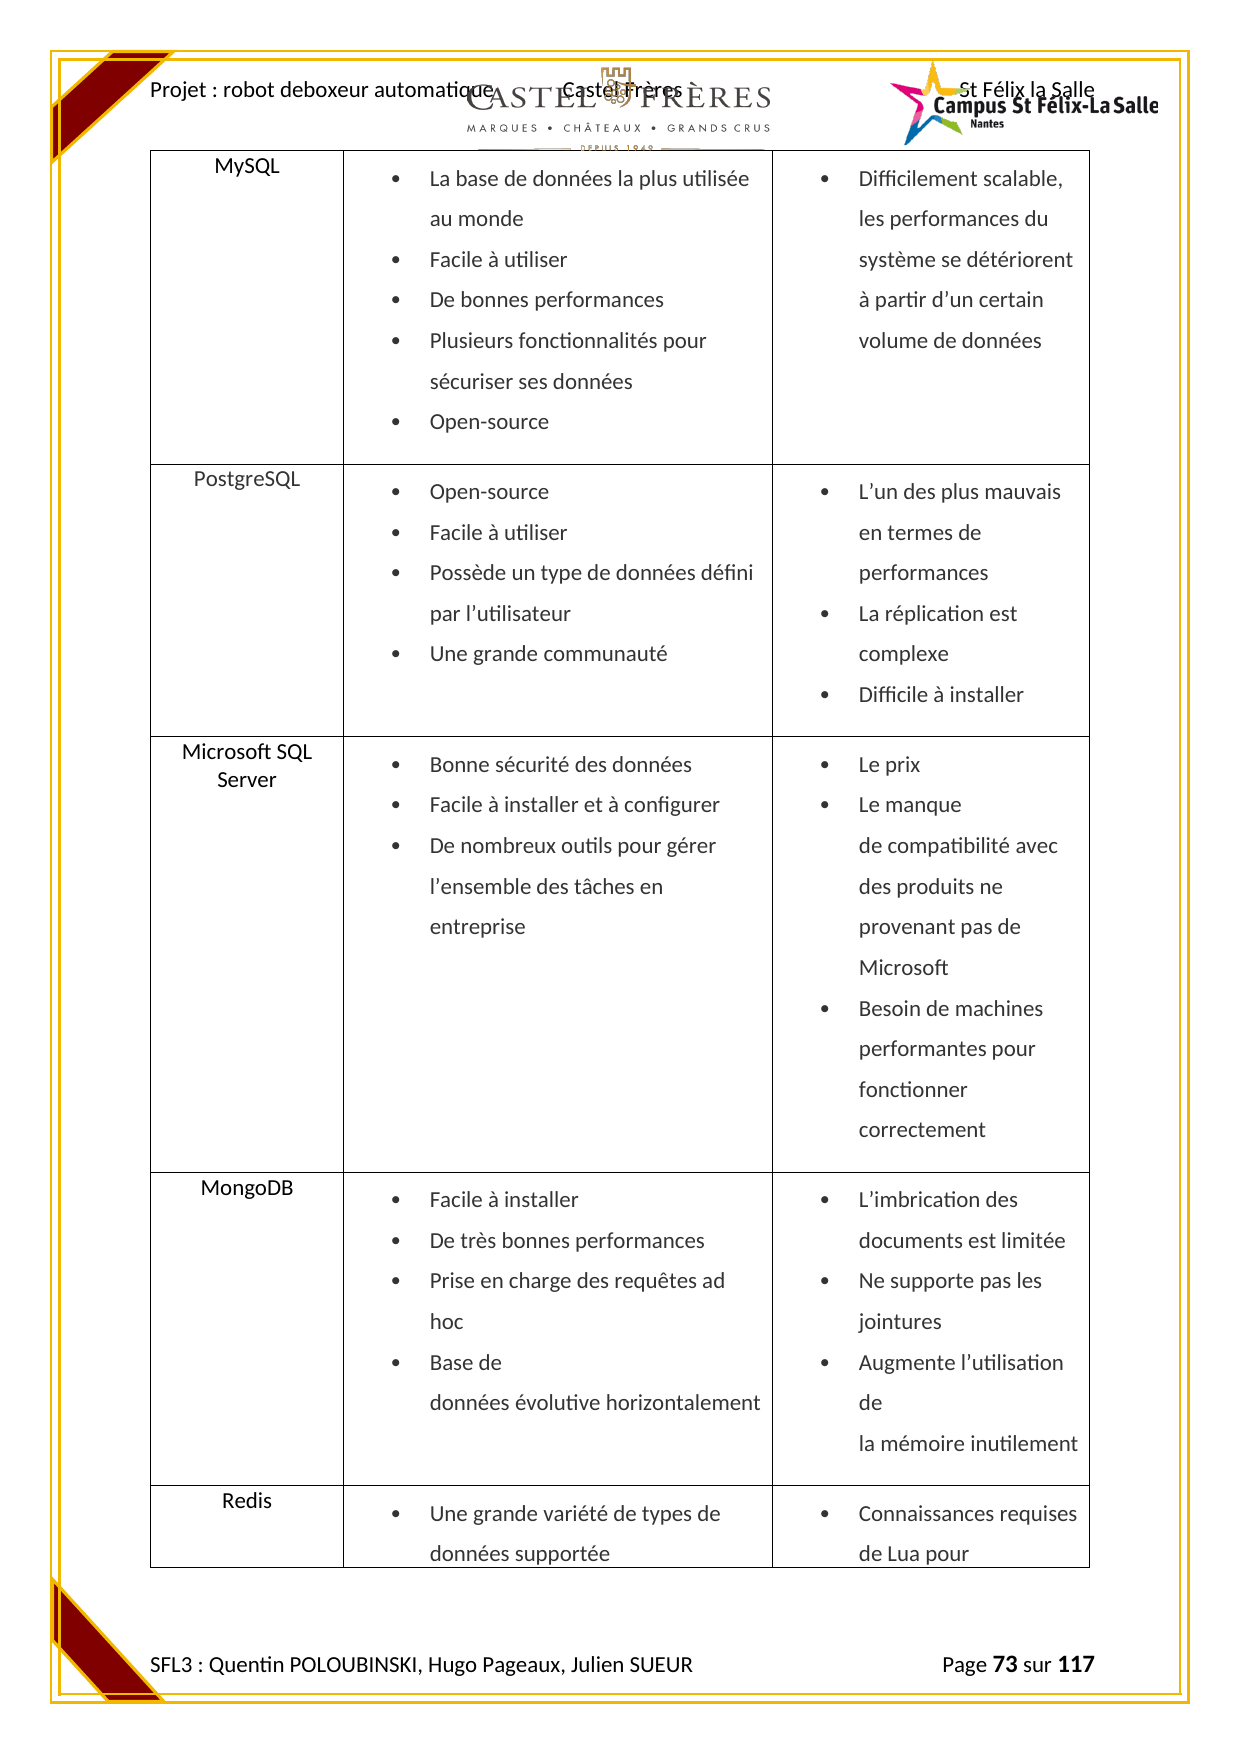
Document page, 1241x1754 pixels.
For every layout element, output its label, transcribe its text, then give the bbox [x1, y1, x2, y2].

table_cell Bonne sécurité des données Facile à installer et à configurer De nombreux outils pour gérer l’ensemble des tâches en entreprise [344, 737, 772, 1172]
table_cell PostgreSQL [151, 465, 343, 736]
table_cell Redis [151, 1486, 343, 1567]
table_cell MongoDB [151, 1173, 343, 1485]
table_cell Facile à installer De très bonnes performances Prise en charge des requêtes ad hoc Base de données évolutive horizontalement [344, 1173, 772, 1485]
table_cell Open-source Facile à utiliser Possède un type de données défini par l’utilisateur Une grande communauté [344, 465, 772, 736]
picture [889, 60, 1158, 145]
table_cell L’imbrication des documents est limitée Ne supporte pas les jointures Augmente l’utilisation de la mémoire inutilement [773, 1173, 1089, 1485]
table_cell Le prix Le manque de compatibilité avec des produits ne provenant pas de Microsoft Besoin de machines performantes pour fonctionner correctement [773, 737, 1089, 1172]
picture [460, 59, 773, 157]
table_cell La base de données la plus utilisée au monde Facile à utiliser De bonnes performances Plusieurs fonctionnalités pour sécuriser ses données Open-source [344, 151, 772, 463]
table_cell Microsoft SQL Server [151, 737, 343, 1172]
table_cell MySQL [151, 151, 343, 463]
table_cell Difficilement scalable, les performances du système se détériorent à partir d’un certain volume de données [773, 151, 1089, 463]
table_cell L’un des plus mauvais en termes de performances La réplication est complexe Difficile à installer [773, 465, 1089, 736]
